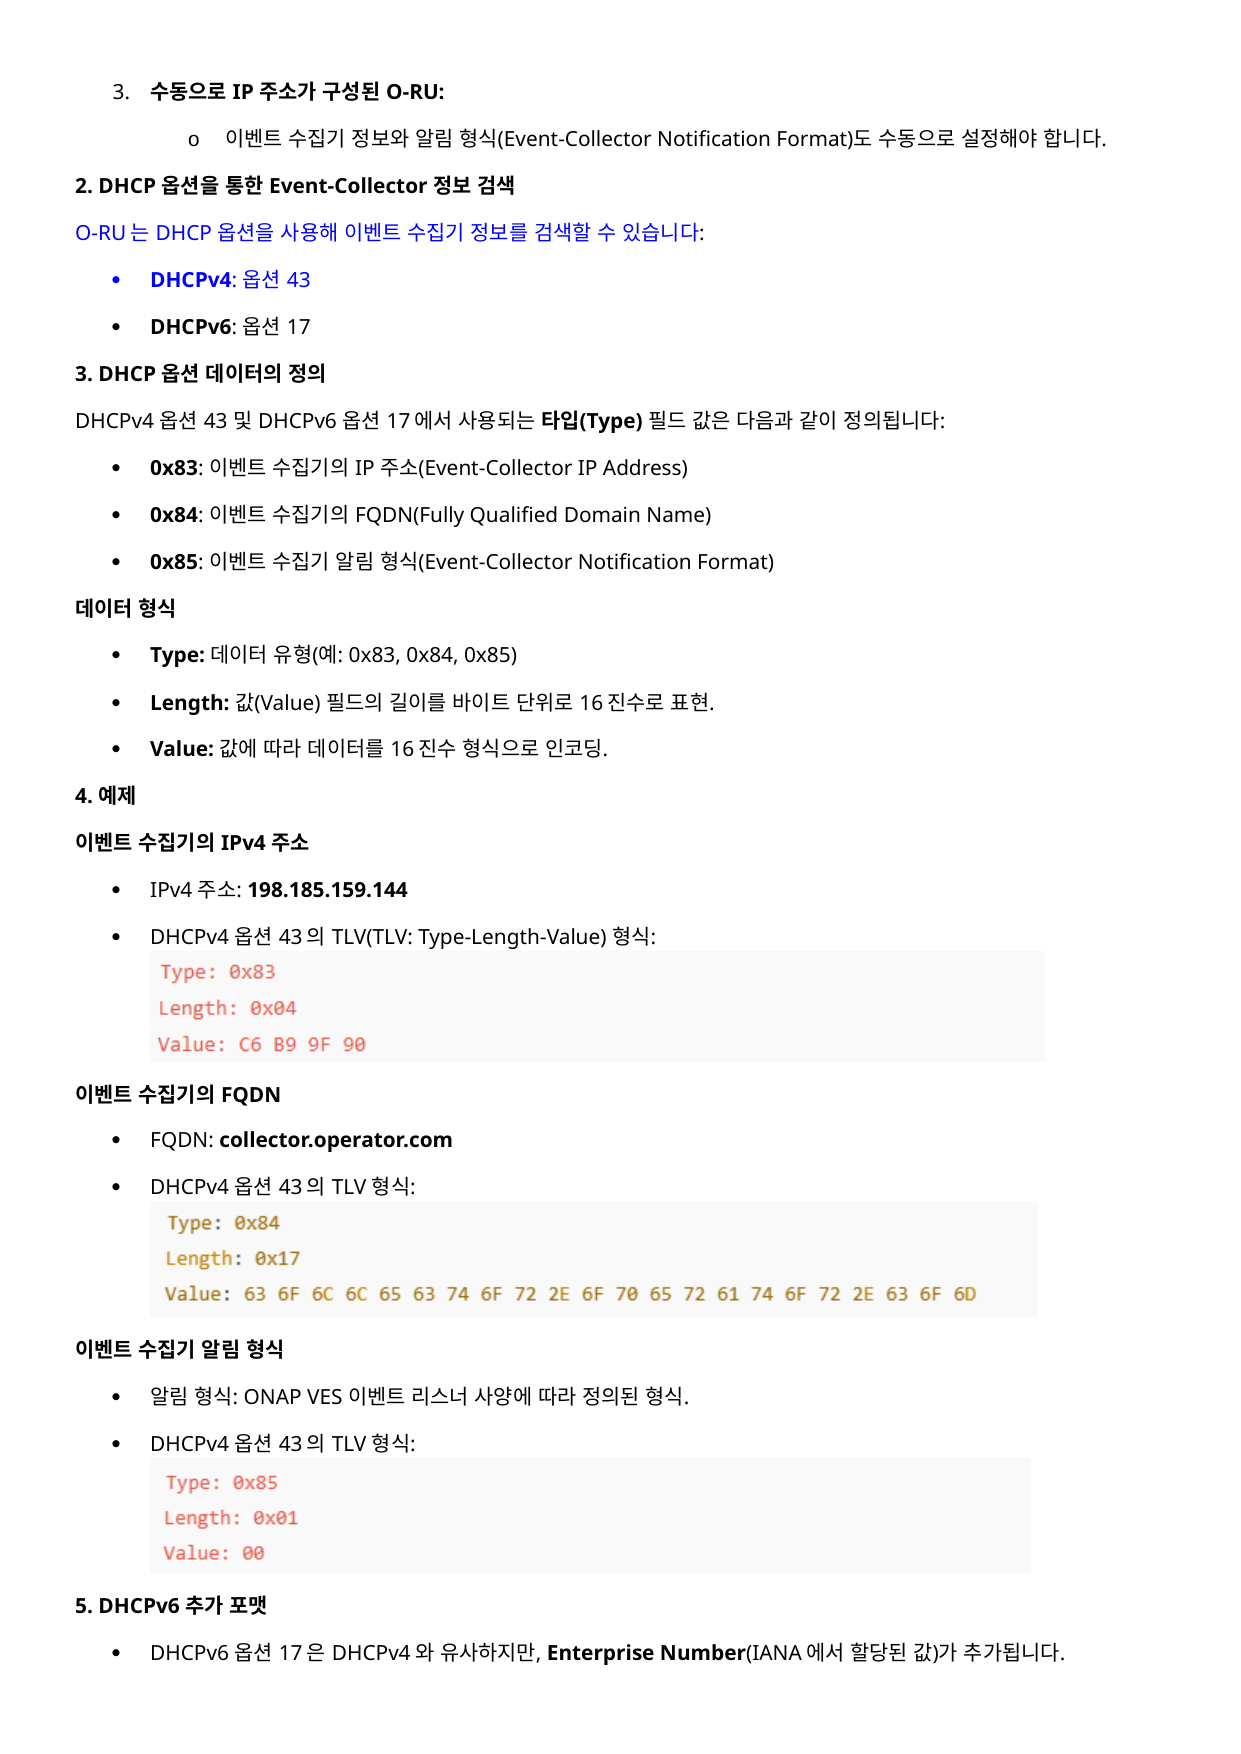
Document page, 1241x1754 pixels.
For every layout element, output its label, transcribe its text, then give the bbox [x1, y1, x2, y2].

list 이벤트 수집기 정보와 알림 형식(Event-Collector Notification Format)도 수동으로 설정해야 합니다. [187, 122, 1165, 152]
list 0x84: 이벤트 수집기의 FQDN(Fully Qualified Domain Name) [112, 498, 1165, 528]
text O-RU는 DHCP 옵션을 사용해 이벤트 수집기 정보를 검색할 수 있습니다: [75, 216, 1165, 246]
text 이벤트 수집기의 IPv4 주소 [75, 827, 1165, 857]
list DHCPv6: 옵션 17 [112, 310, 1165, 340]
picture [150, 1457, 1031, 1573]
list Type: 데이터 유형(예: 0x83, 0x84, 0x85) [112, 639, 1165, 669]
list Value: 값에 따라 데이터를 16진수 형식으로 인코딩. [112, 733, 1165, 763]
list 알림 형식: ONAP VES 이벤트 리스너 사양에 따라 정의된 형식. [112, 1380, 1165, 1410]
list DHCPv6 옵션 17은 DHCPv4와 유사하지만, Enterprise Number(IANA에서 할당된 값)가 추가됩니다. [112, 1636, 1165, 1666]
text 2. DHCP 옵션을 통한 Event-Collector 정보 검색 [75, 169, 1165, 199]
list Length: 값(Value) 필드의 길이를 바이트 단위로 16진수로 표현. [112, 686, 1165, 716]
text 이벤트 수집기의 FQDN [75, 1078, 1165, 1109]
list 0x85: 이벤트 수집기 알림 형식(Event-Collector Notification Format) [112, 545, 1165, 575]
text DHCPv4 옵션 43 및 DHCPv6 옵션 17에서 사용되는 타입(Type) 필드 값은 다음과 같이 정의됩니다: [75, 404, 1165, 434]
list 0x83: 이벤트 수집기의 IP 주소(Event-Collector IP Address) [112, 451, 1165, 481]
text 데이터 형식 [75, 592, 1165, 622]
list IPv4 주소: 198.185.159.144 [112, 874, 1165, 904]
text 4. 예제 [75, 780, 1165, 810]
text 이벤트 수집기 알림 형식 [75, 1333, 1165, 1363]
list 수동으로 IP 주소가 구성된 O-RU: [112, 75, 1165, 105]
list FQDN: collector.operator.com [112, 1126, 1165, 1154]
picture [150, 951, 1046, 1062]
list DHCPv4: 옵션 43 [112, 263, 1165, 293]
text 3. DHCP 옵션 데이터의 정의 [75, 357, 1165, 387]
text 5. DHCPv6 추가 포맷 [75, 1589, 1165, 1619]
picture [150, 1201, 1038, 1317]
